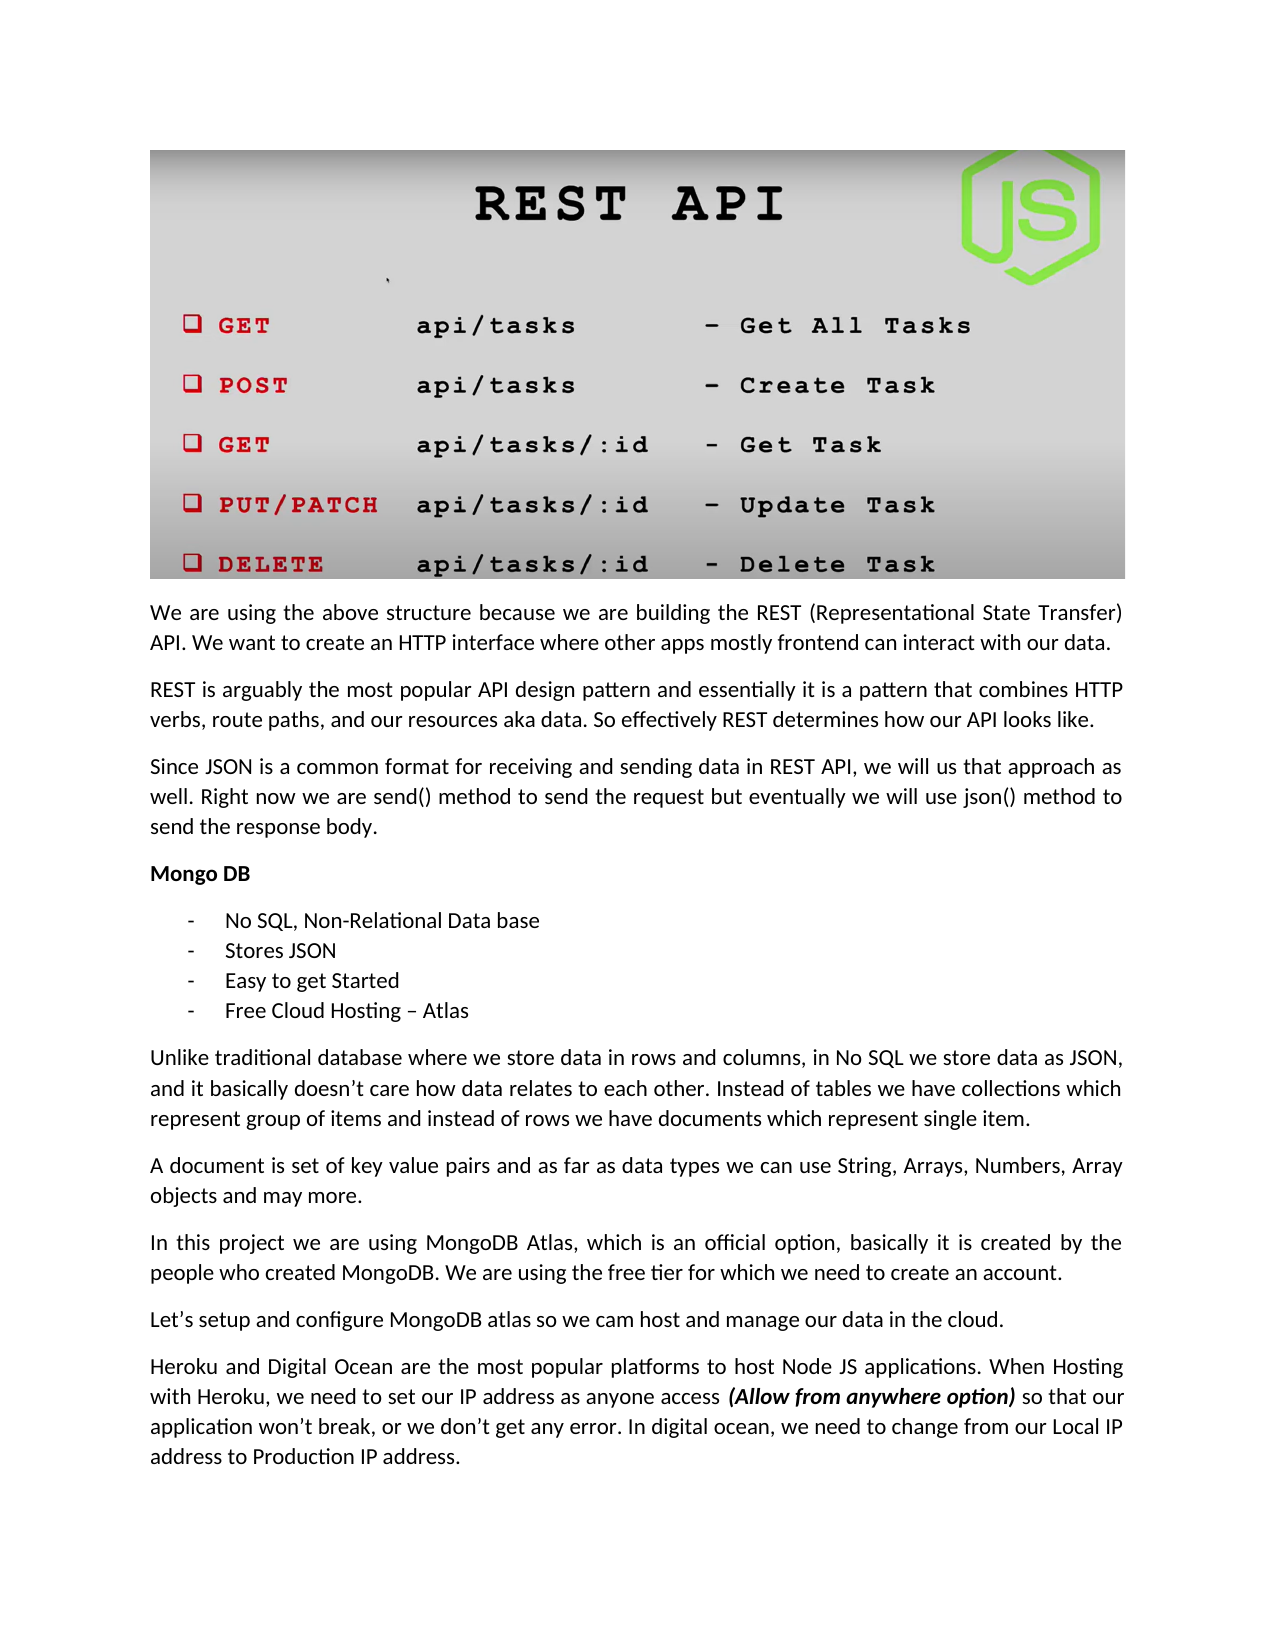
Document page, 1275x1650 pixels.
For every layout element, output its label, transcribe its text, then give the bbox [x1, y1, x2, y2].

text Unlike traditional database where we store data in rows and columns, in No SQL we store data as JSON, and it basically doesn’t care how data relates to each other. Instead of tables we have collections which represent group of items and instead of rows we have documents which represent single item. [150, 1043, 1125, 1132]
text A document is set of key value pairs and as far as data types we can use String, Arrays, Numbers, Array objects and may more. [150, 1151, 1125, 1209]
list No SQL, Non-Relational Data base [187, 906, 1125, 934]
text Heroku and Digital Ocean are the most popular platforms to host Node JS applications. When Hosting with Heroku, we need to set our IP address as anyone access (Allow from anywhere option) so that our application won’t break, or we don’t get any error. In digital ocean, we need to change from our Local IP address to Production IP address. [150, 1352, 1125, 1470]
text Mongo DB [150, 859, 1125, 887]
text REST is arguably the most popular API design pattern and essentially it is a pattern that combines HTTP verbs, route paths, and our resources aka data. So effectively REST determines how our API looks like. [150, 675, 1125, 733]
list Stores JSON [187, 936, 1125, 964]
list Free Cloud Hosting – Atlas [187, 997, 1125, 1024]
text In this project we are using MongoDB Atlas, which is an official option, basically it is created by the people who created MongoDB. We are using the free tier for which we need to create an account. [150, 1228, 1125, 1286]
text Let’s setup and configure MongoDB atlas so we cam host and manage our data in the cloud. [150, 1305, 1125, 1333]
text Since JSON is a common format for receiving and sending data in REST API, we will us that approach as well. Right now we are send() method to send the request but eventually we will use json() method to send the response body. [150, 752, 1125, 840]
list Easy to get Started [187, 966, 1125, 994]
text We are using the above structure because we are building the REST (Representational State Transfer) API. We want to create an HTTP interface where other apps mostly frontend can interact with our data. [150, 598, 1125, 656]
picture [150, 150, 1125, 579]
